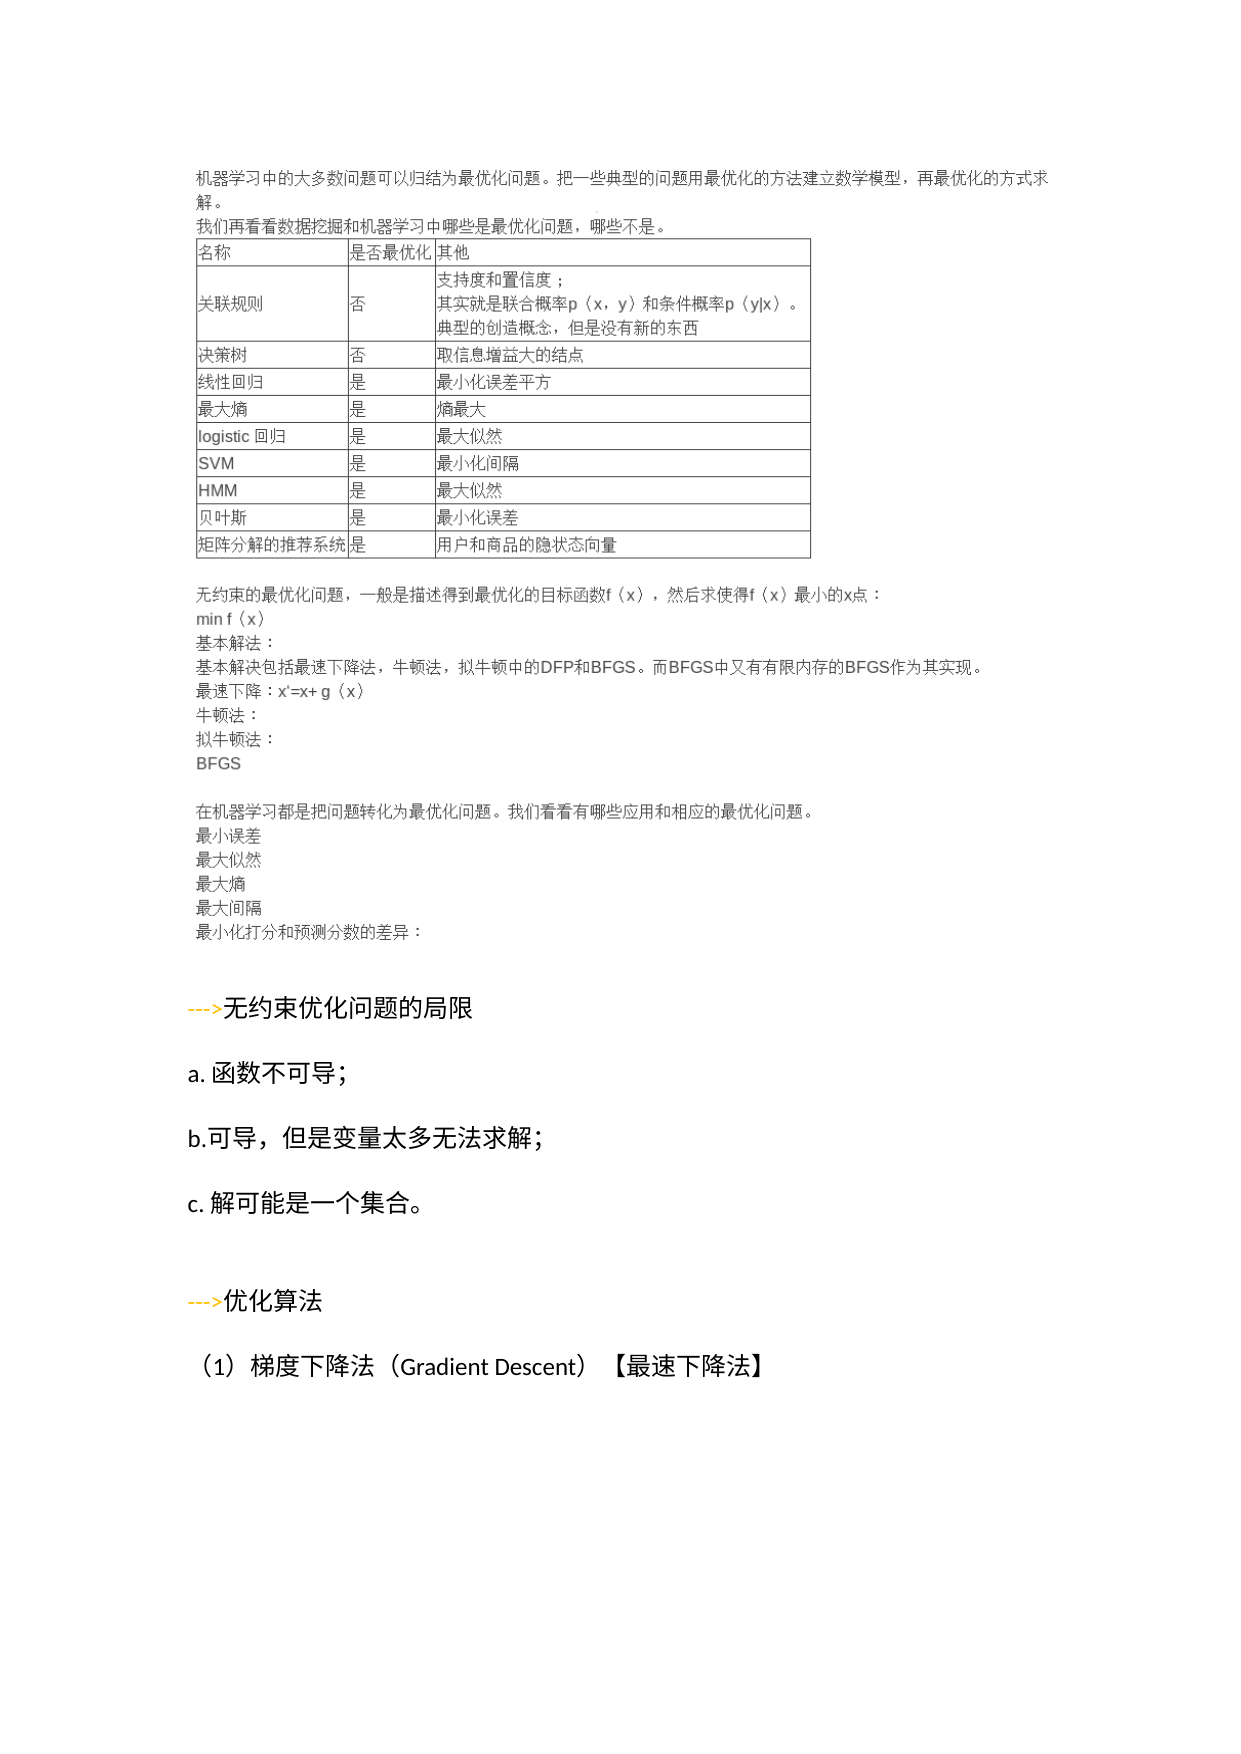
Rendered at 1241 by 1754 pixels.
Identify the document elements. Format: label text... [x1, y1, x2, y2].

list b.可导，但是变量太多无法求解； [187, 1104, 1053, 1169]
picture [187, 162, 1053, 947]
list --->无约束优化问题的局限 [187, 974, 1053, 1039]
list --->优化算法 [187, 1267, 1053, 1332]
list a. 函数不可导； [187, 1039, 1053, 1104]
list （1）梯度下降法（Gradient Descent）【最速下降法】 [187, 1332, 1053, 1397]
list c. 解可能是一个集合。 [187, 1169, 1053, 1234]
